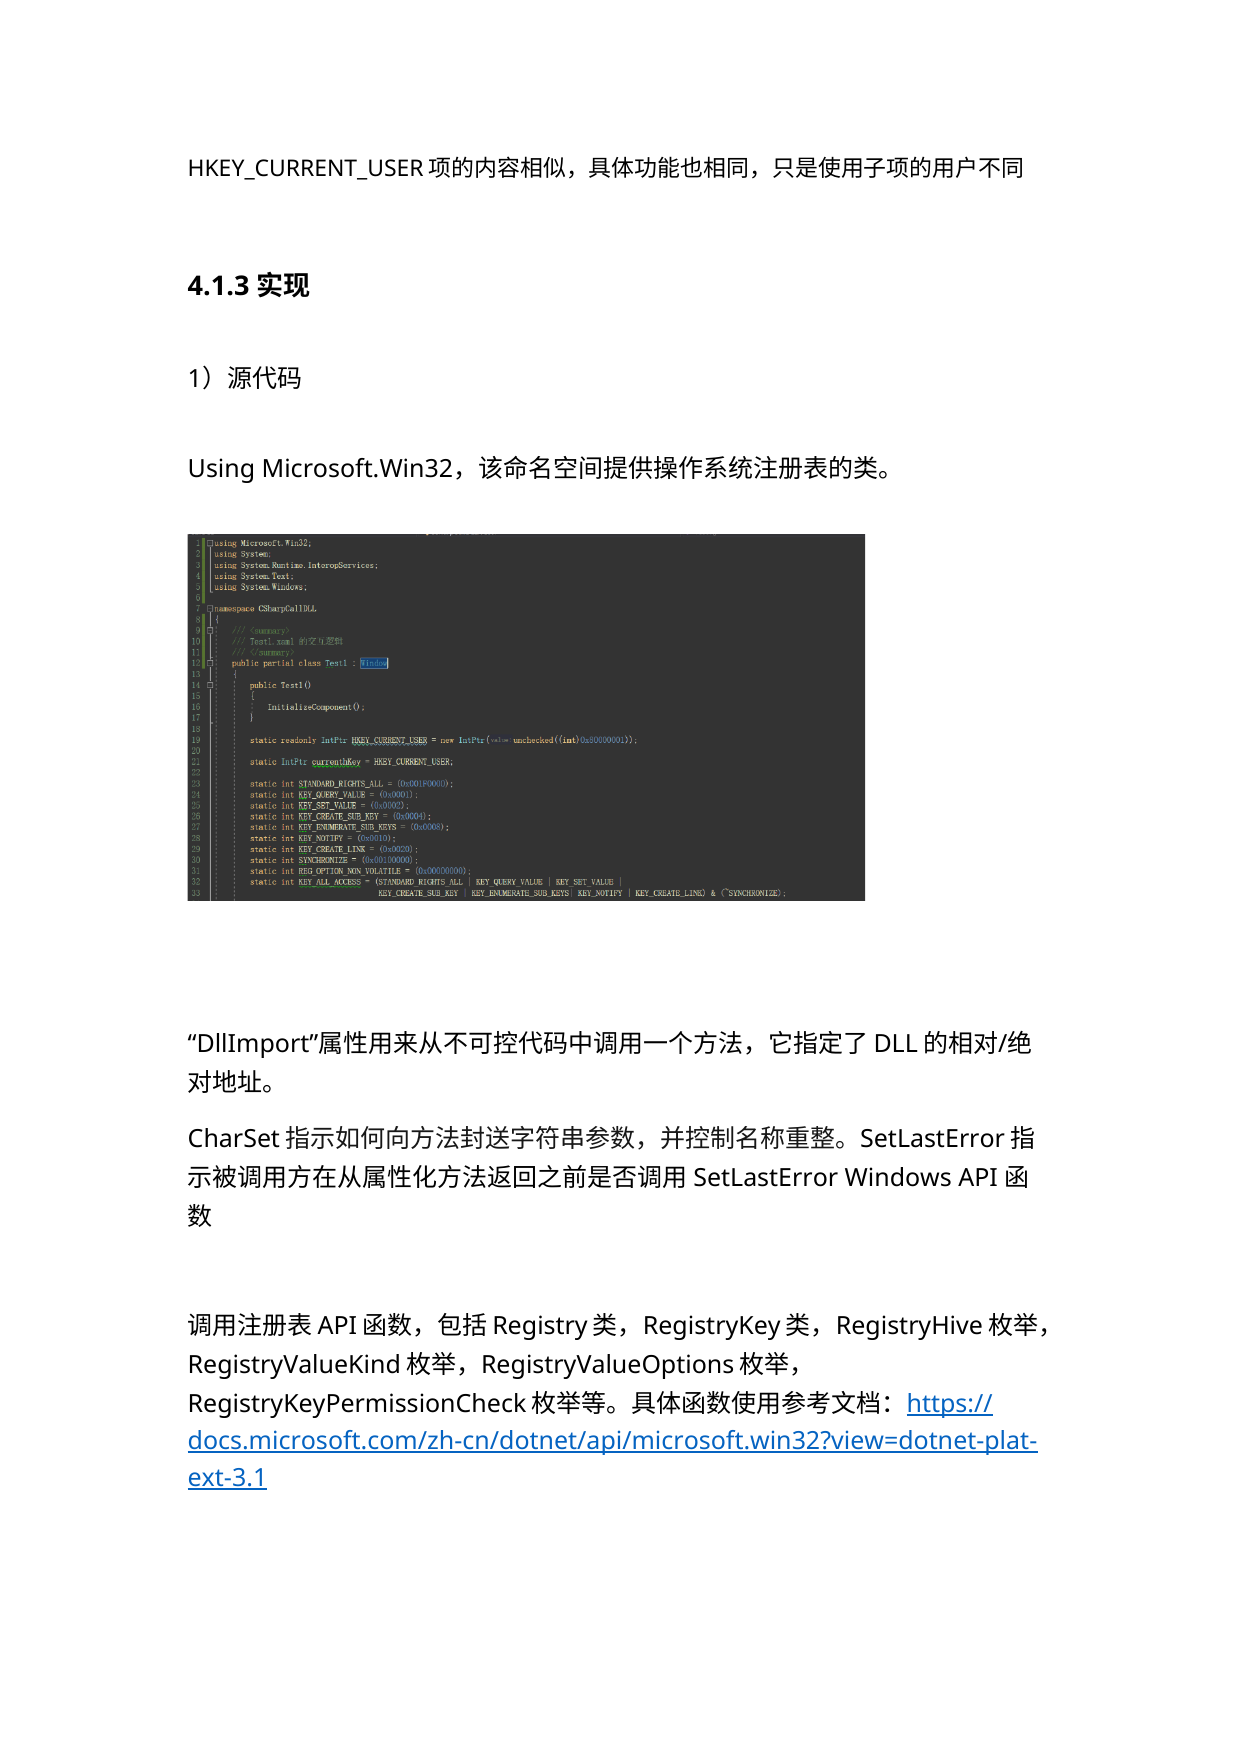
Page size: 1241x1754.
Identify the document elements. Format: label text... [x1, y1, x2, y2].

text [187, 150, 1053, 183]
subtitle 4.1.3 实现 [187, 263, 1053, 303]
text CharSet指示如何向方法封送字符串参数，并控制名称重整。SetLastError指示被调用方在从属性化方法返回之前是否调用 SetLastError Windows API 函数 [187, 1118, 1053, 1232]
text “DllImport”属性用来从不可控代码中调用一个方法，它指定了DLL的相对/绝对地址。 [187, 1023, 1053, 1099]
picture [187, 534, 866, 901]
text 调用注册表API函数，包括Registry类，RegistryKey类，RegistryHive枚举，RegistryValueKind枚举，RegistryValueOptions枚举，RegistryKeyPermissionCheck枚举等。具体函数使用参考文档：https://docs.microsoft.com/zh-cn/dotnet/api/microsoft.win32?view=dotnet-plat-ext-3.1 [187, 1305, 1053, 1493]
subtitle 1）源代码 [187, 358, 1053, 395]
text Using Microsoft.Win32，该命名空间提供操作系统注册表的类。 [187, 448, 1053, 484]
